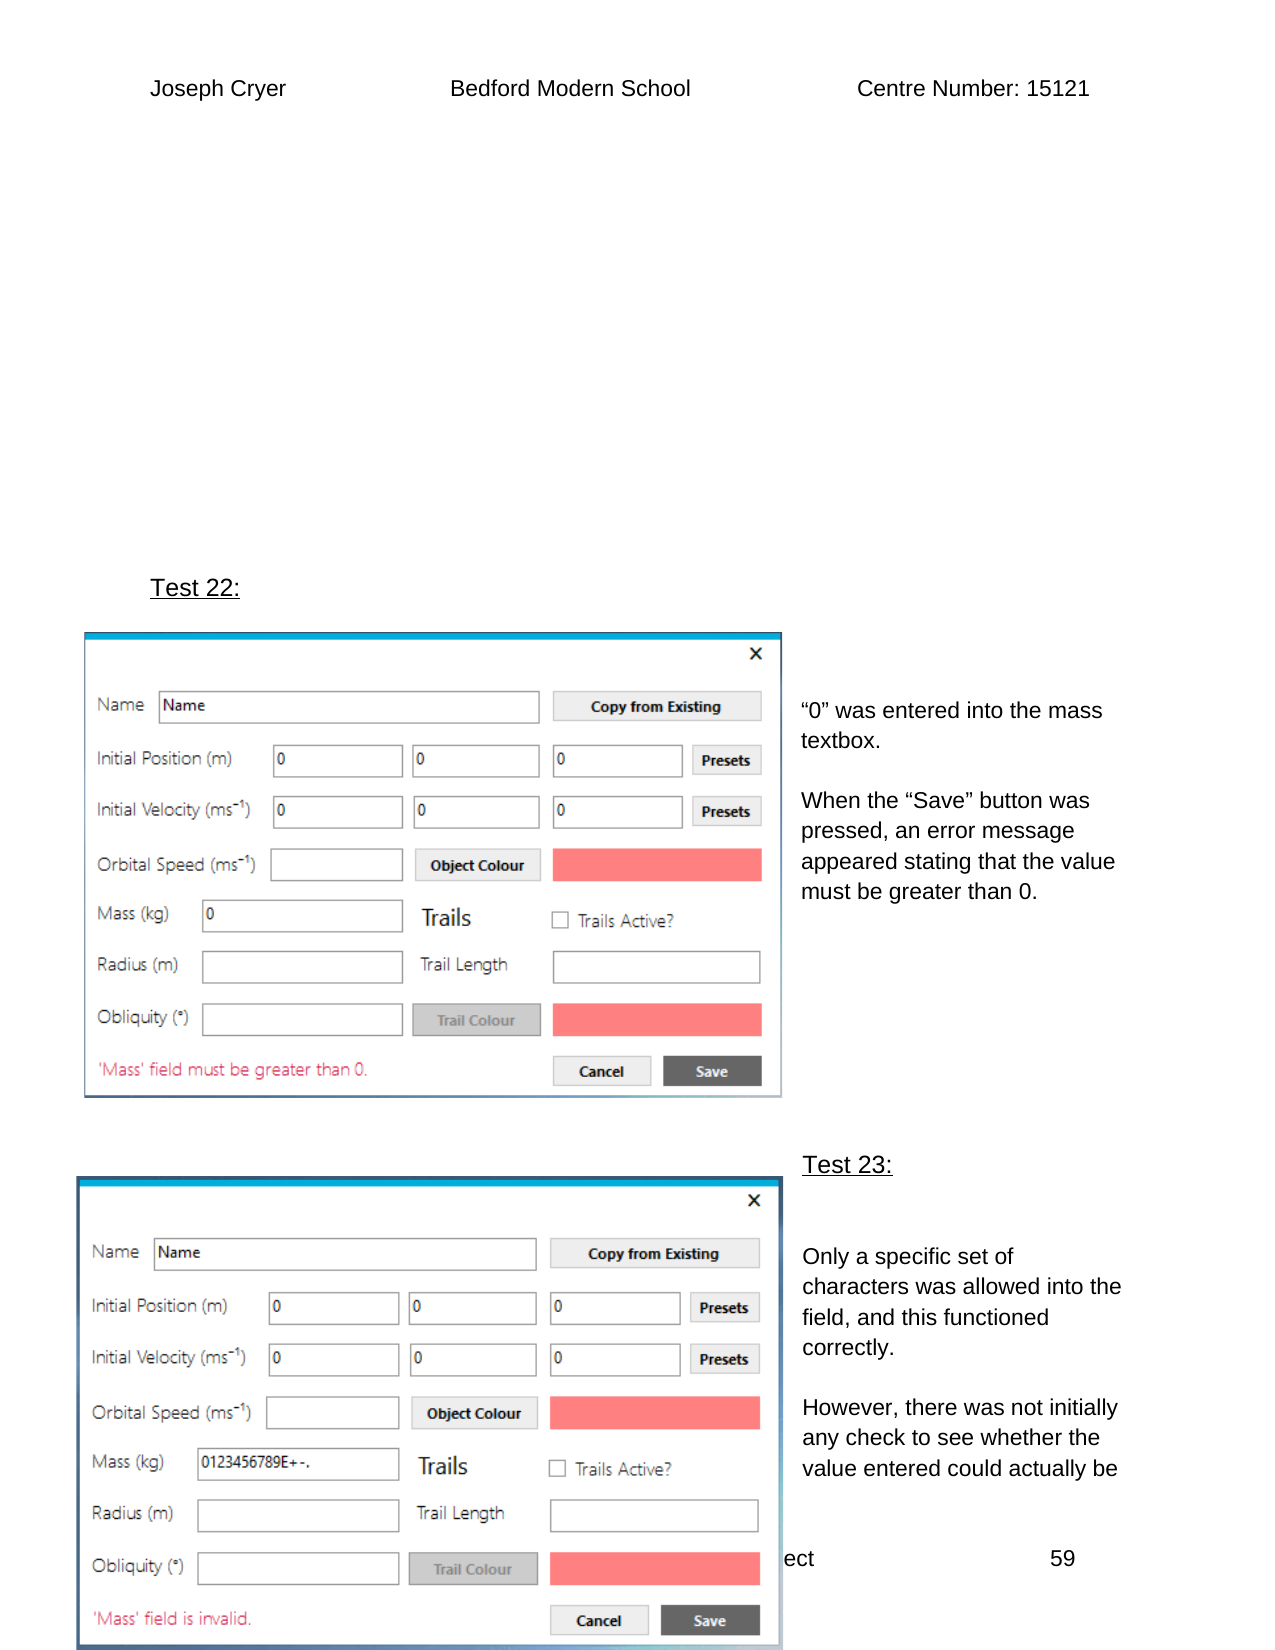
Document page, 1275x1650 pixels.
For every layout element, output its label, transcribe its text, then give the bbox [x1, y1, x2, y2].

picture [76, 1176, 784, 1650]
text Test 22: [150, 573, 1125, 602]
text Only a specific set of characters was allowed into the field, and this functioned correctly. [784, 1243, 1125, 1360]
text Test 23: [150, 1150, 1125, 1178]
text When the “Save” button was pressed, an error message appeared stating that the value must be greater than 0. [783, 787, 1125, 904]
picture [84, 632, 783, 1098]
text “0” was entered into the mass textbox. [783, 697, 1125, 753]
